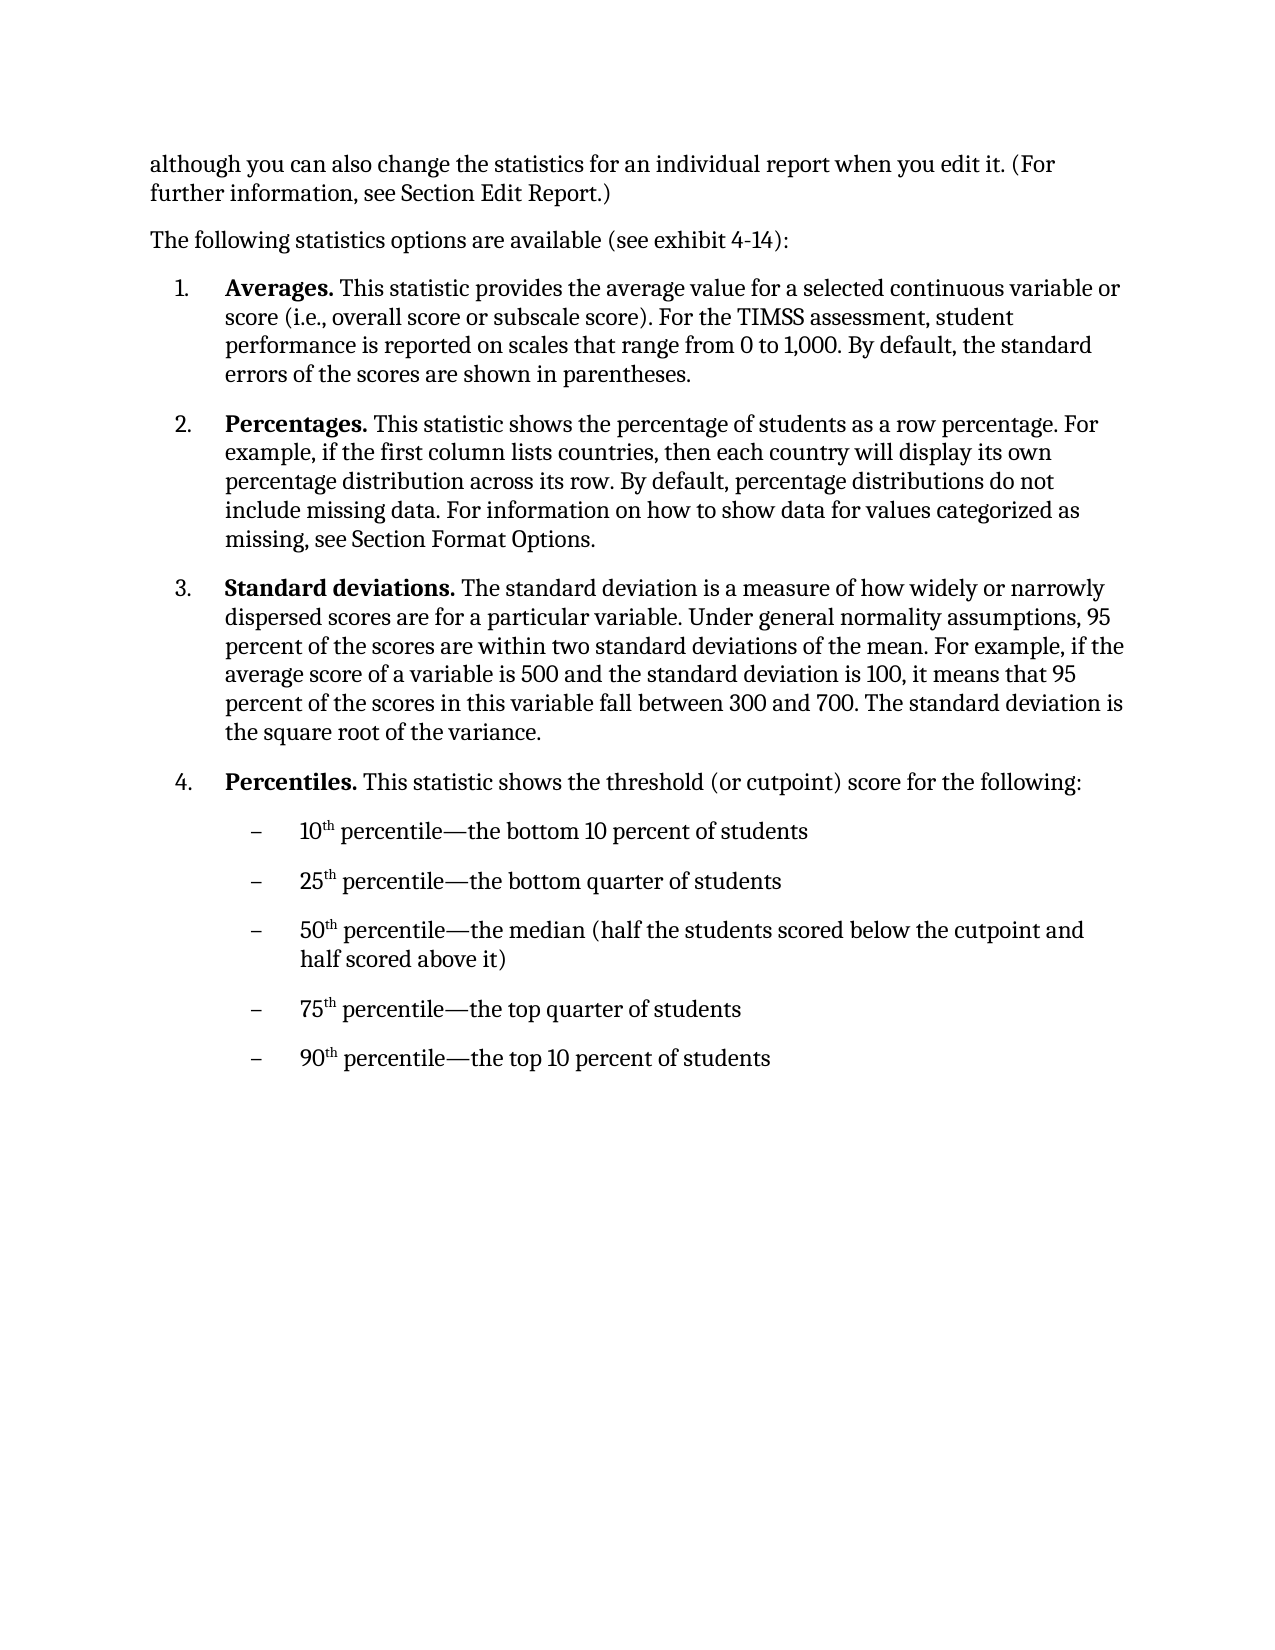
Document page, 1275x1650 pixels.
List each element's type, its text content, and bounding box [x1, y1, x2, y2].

list Percentages. This statistic shows the percentage of students as a row percentage. For example, if the first column lists countries, then each country will display its own percentage distribution across its row. By default, percentage distributions do not include missing data. For information on how to show data for values categorized as missing, see Section Format Options. [175, 409, 1125, 553]
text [150, 150, 1125, 207]
text The following statistics options are available (see exhibit 4-14): [150, 226, 1125, 255]
list 25th percentile—the bottom quarter of students [250, 867, 1125, 895]
list Percentiles. This statistic shows the threshold (or cutpoint) score for the following: [175, 767, 1125, 796]
list 10th percentile—the bottom 10 percent of students [250, 817, 1125, 846]
list Standard deviations. The standard deviation is a measure of how widely or narrowly dispersed scores are for a particular variable. Under general normality assumptions, 95 percent of the scores are within two standard deviations of the mean. For example, if the average score of a variable is 500 and the standard deviation is 100, it means that 95 percent of the scores in this variable fall between 300 and 700. The standard deviation is the square root of the variance. [175, 574, 1125, 747]
list 50th percentile—the median (half the students scored below the cutpoint and half scored above it) [250, 916, 1125, 974]
list 90th percentile—the top 10 percent of students [250, 1044, 1125, 1073]
list Averages. This statistic provides the average value for a selected continuous variable or score (i.e., overall score or subscale score). For the TIMSS assessment, student performance is reported on scales that range from 0 to 1,000. By default, the standard errors of the scores are shown in parentheses. [175, 274, 1125, 389]
list 75th percentile—the top quarter of students [250, 994, 1125, 1023]
